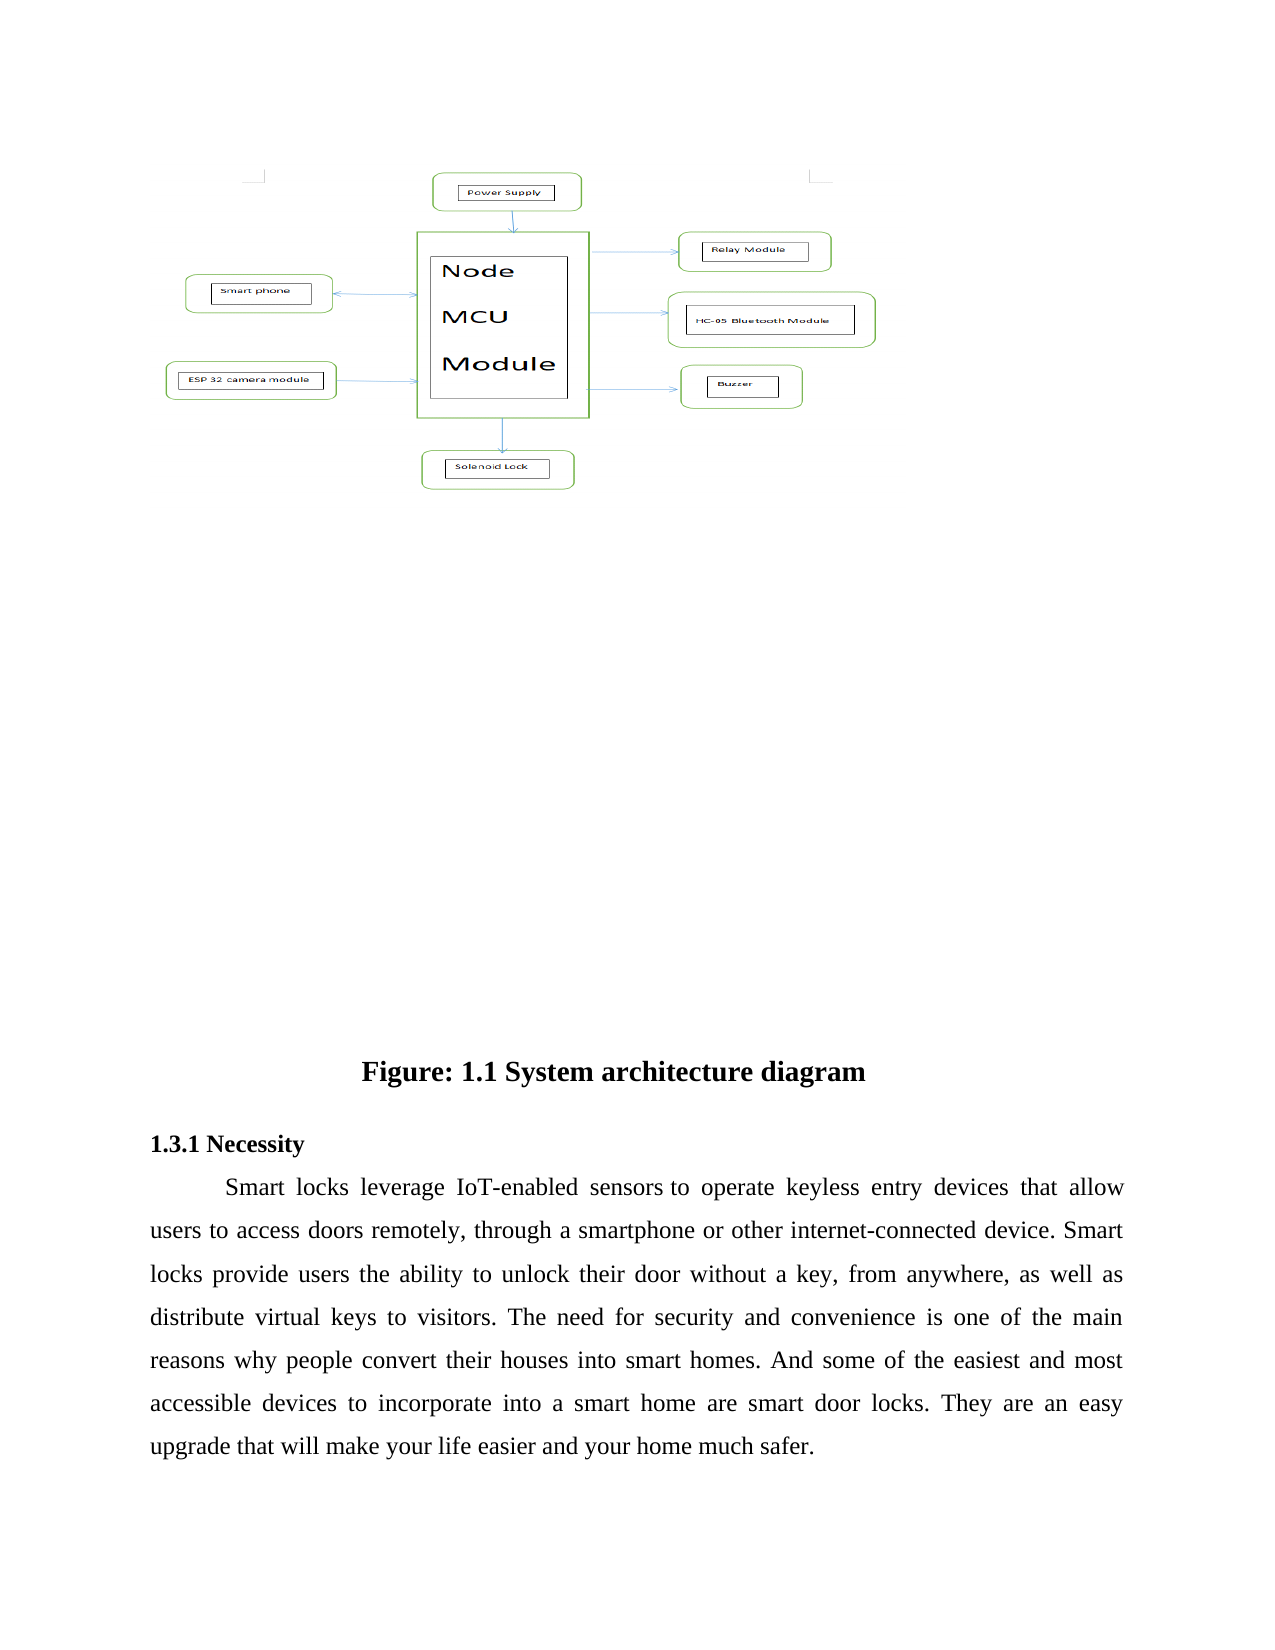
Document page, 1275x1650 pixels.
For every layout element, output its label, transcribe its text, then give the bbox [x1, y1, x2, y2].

text 1.3.1 Necessity [150, 1129, 1125, 1158]
text Smart locks leverage IoT-enabled sensors to operate keyless entry devices that allow users to access doors remotely, through a smartphone or other internet-connected device. Smart locks provide users the ability to unlock their door without a key, from anywhere, as well as distribute virtual keys to visitors. The need for security and convenience is one of the main reasons why people convert their houses into smart homes. And some of the easiest and most accessible devices to incorporate into a smart home are smart door locks. They are an easy upgrade that will make your life easier and your home much safer. [150, 1172, 1125, 1460]
picture [150, 150, 906, 508]
text Figure: 1.1 System architecture diagram [150, 1054, 1125, 1088]
